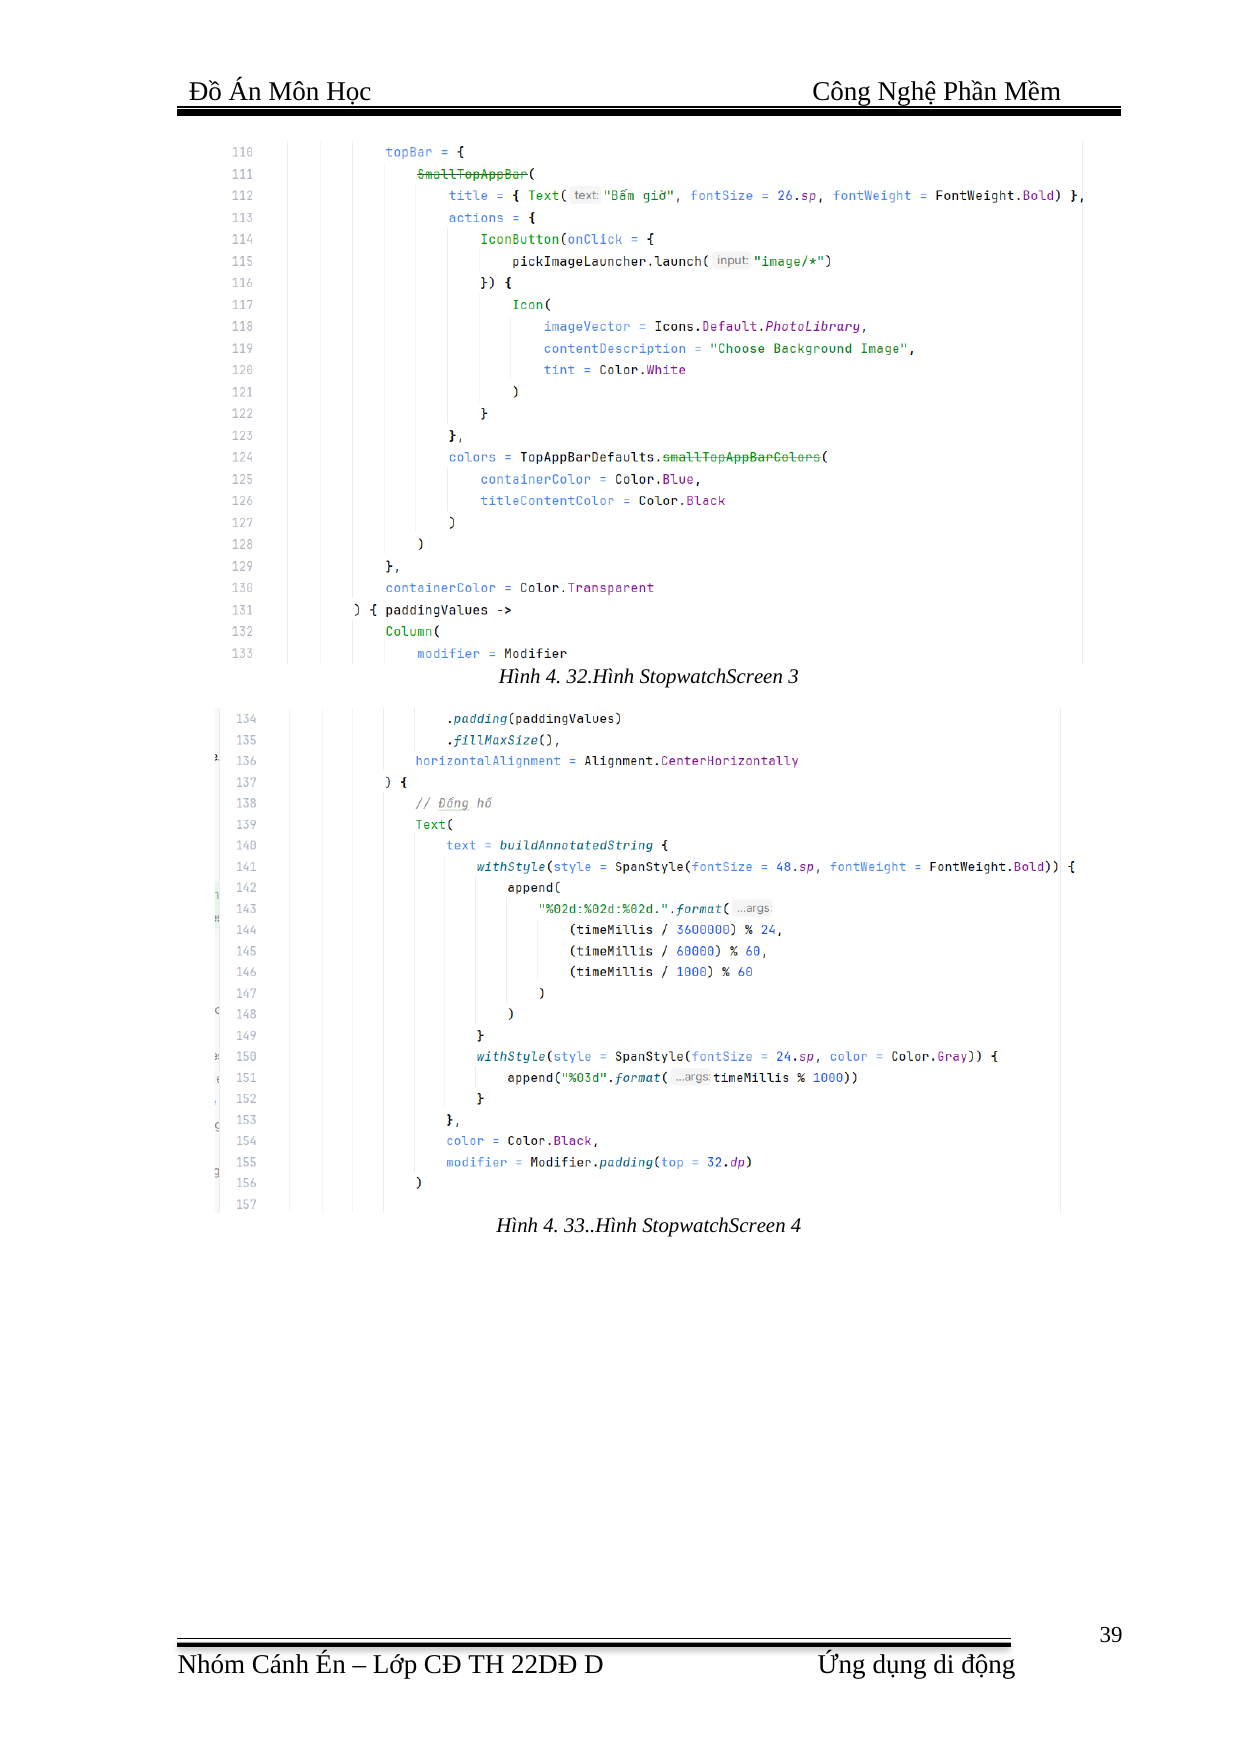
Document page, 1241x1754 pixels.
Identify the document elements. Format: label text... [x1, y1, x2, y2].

picture [214, 141, 1160, 664]
picture [214, 708, 1160, 1213]
text Hình 4. 33..Hình StopwatchScreen 4 [177, 1213, 1122, 1237]
text Hình 4. 32.Hình StopwatchScreen 3 [177, 664, 1122, 688]
